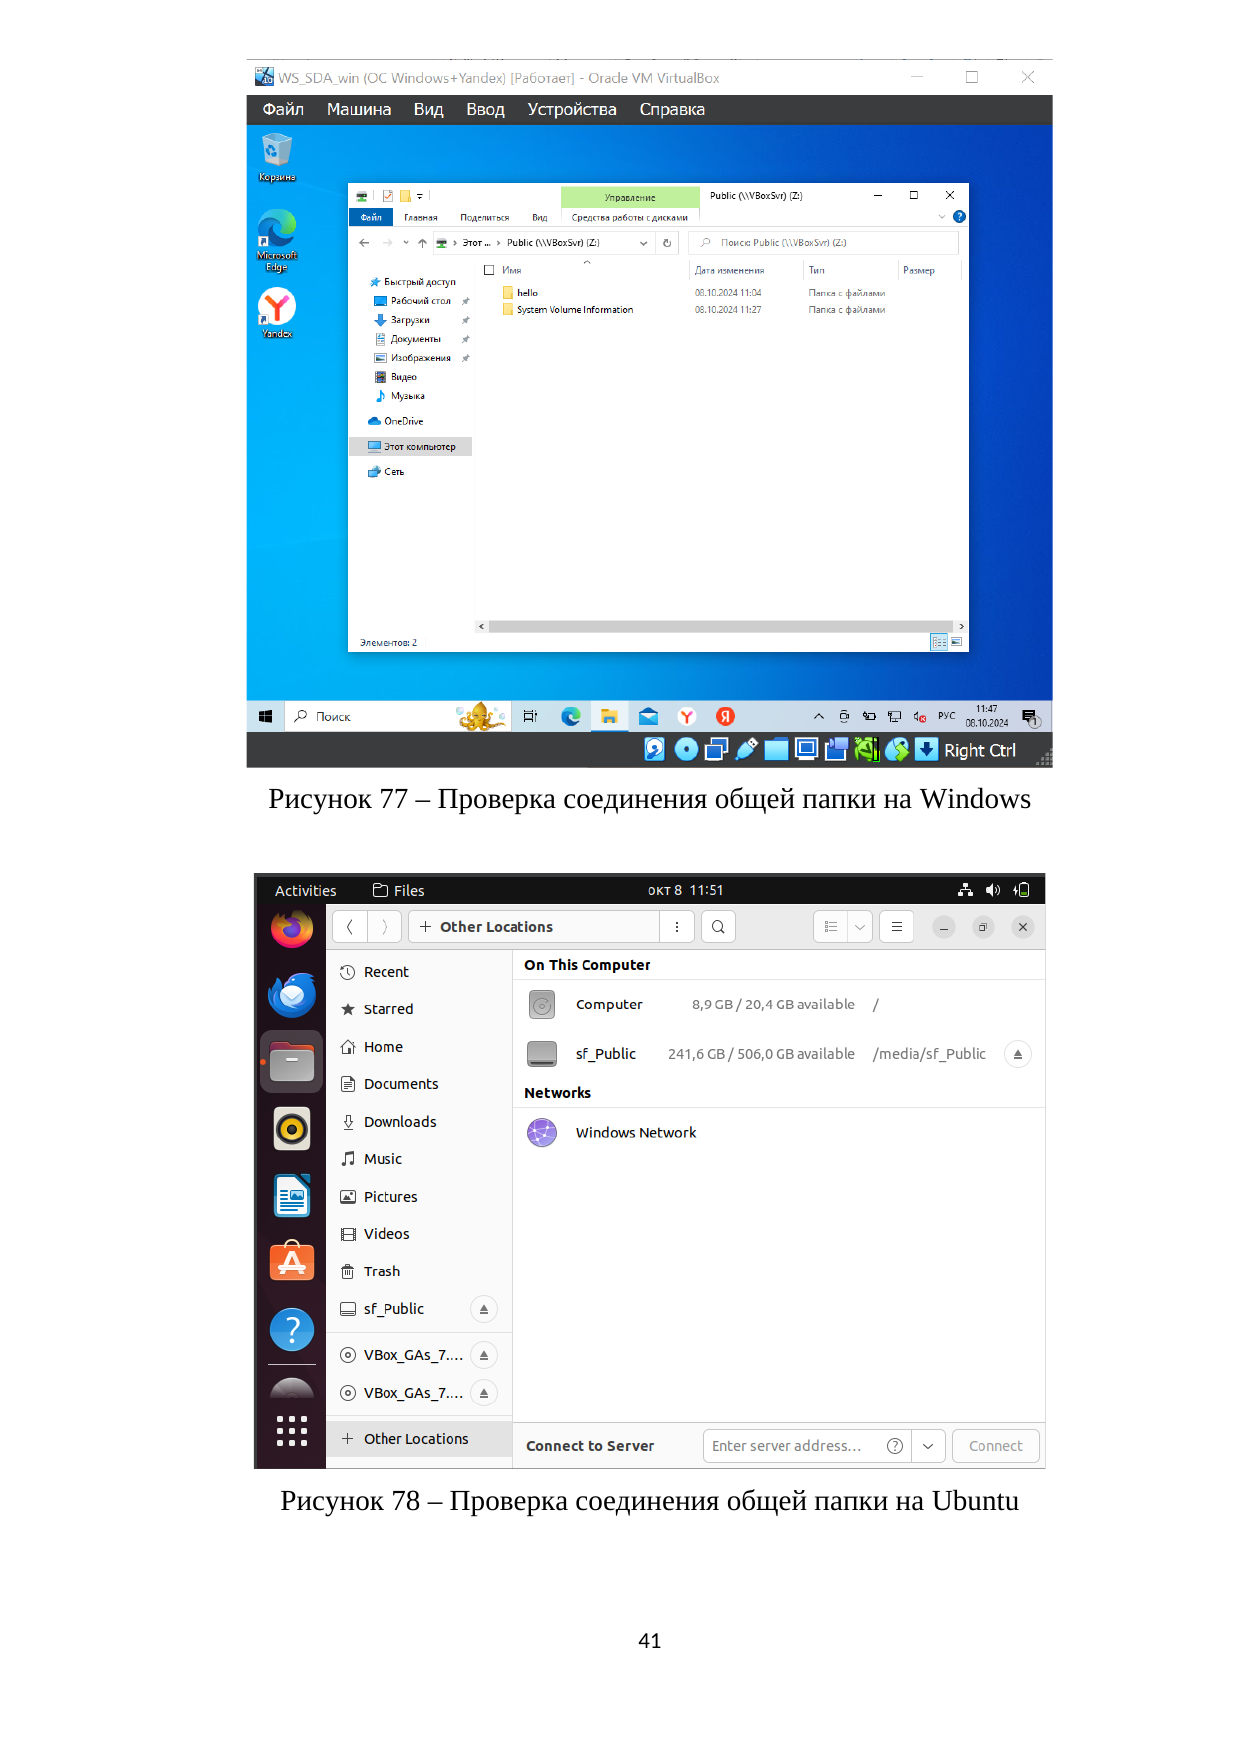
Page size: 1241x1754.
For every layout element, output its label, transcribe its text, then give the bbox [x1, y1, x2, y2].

picture [276, 331, 286, 336]
picture [246, 59, 1053, 768]
picture [259, 288, 295, 324]
picture [253, 873, 1046, 1469]
picture [258, 253, 269, 258]
picture [272, 264, 285, 271]
text Рисунок 77 – Проверка соединения общей папки на Windows [177, 781, 1122, 815]
picture [259, 210, 295, 246]
text Рисунок 78 – Проверка соединения общей папки на Ubuntu [177, 1483, 1122, 1516]
